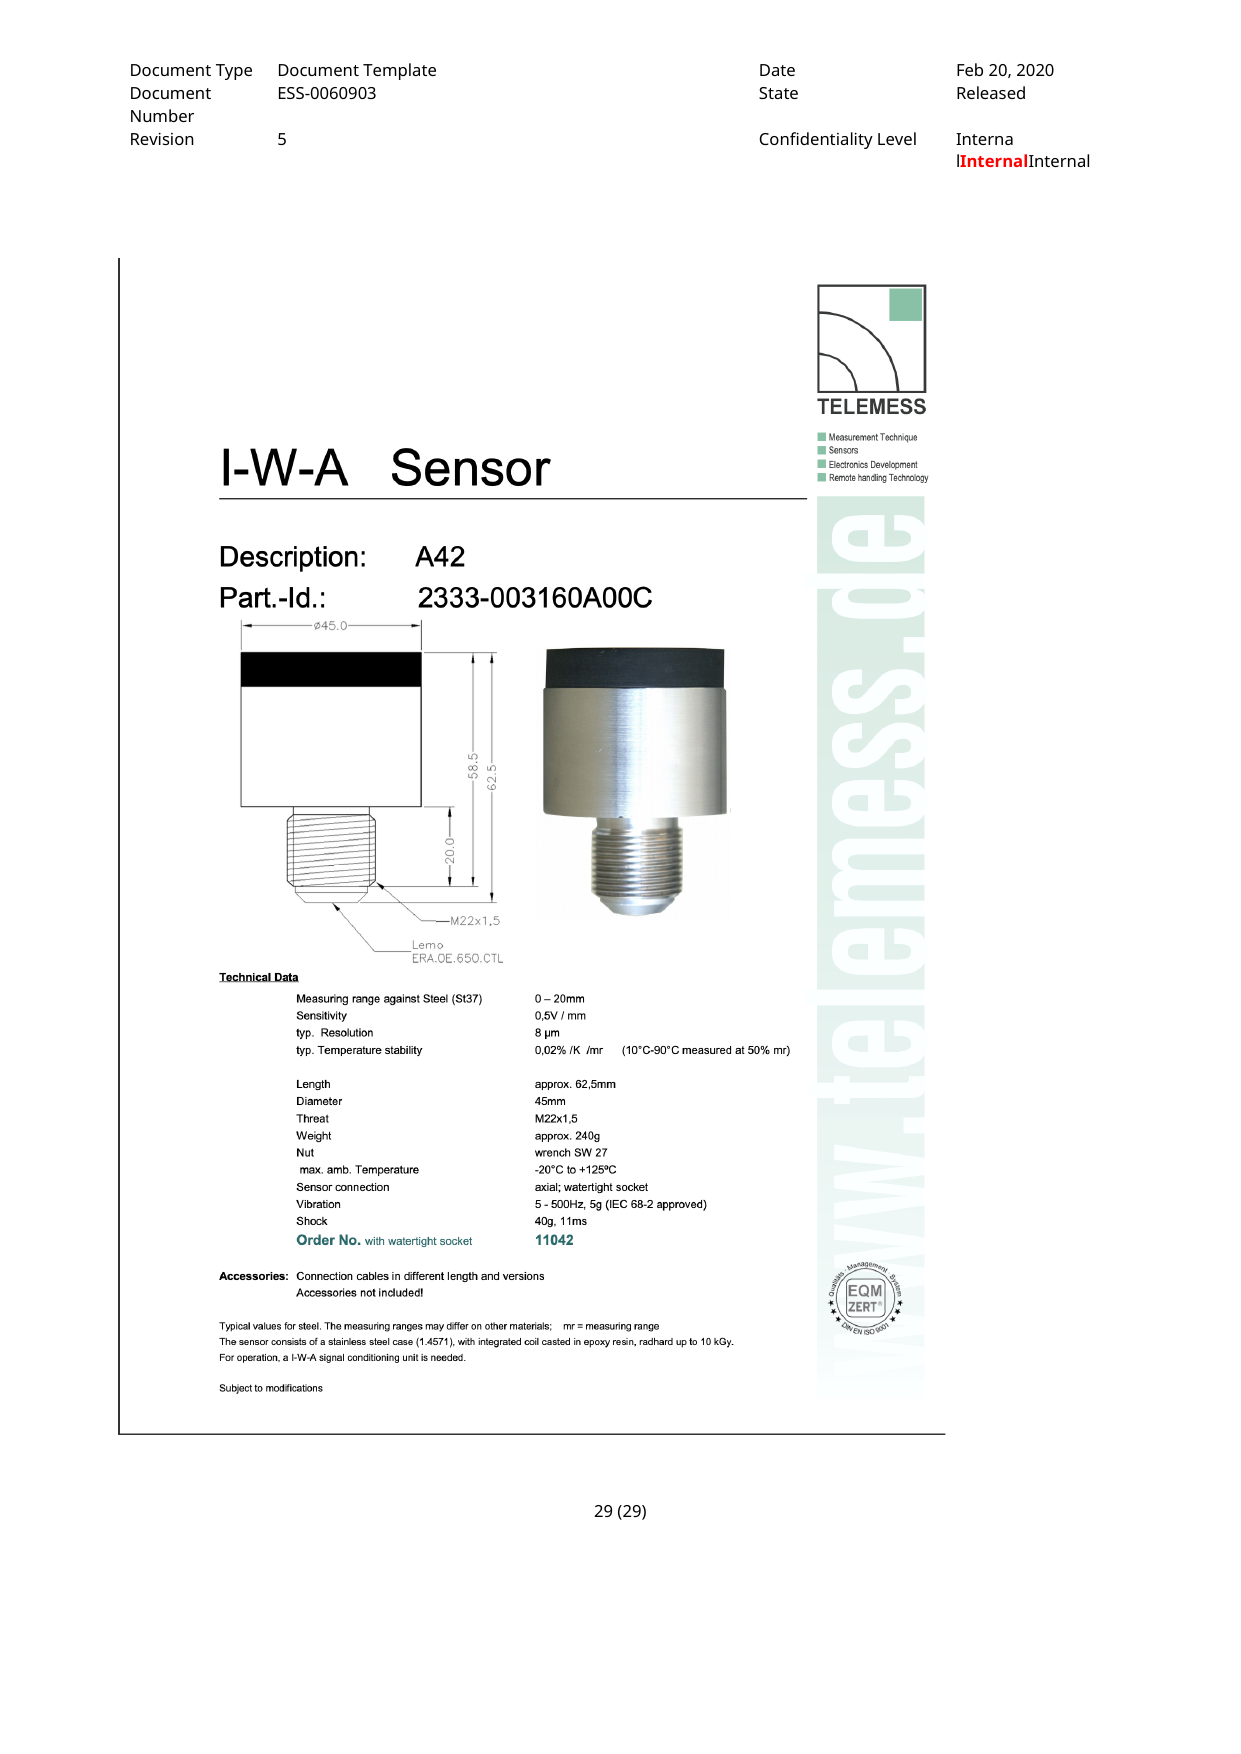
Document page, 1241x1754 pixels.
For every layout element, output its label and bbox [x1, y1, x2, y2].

picture [118, 258, 946, 1435]
